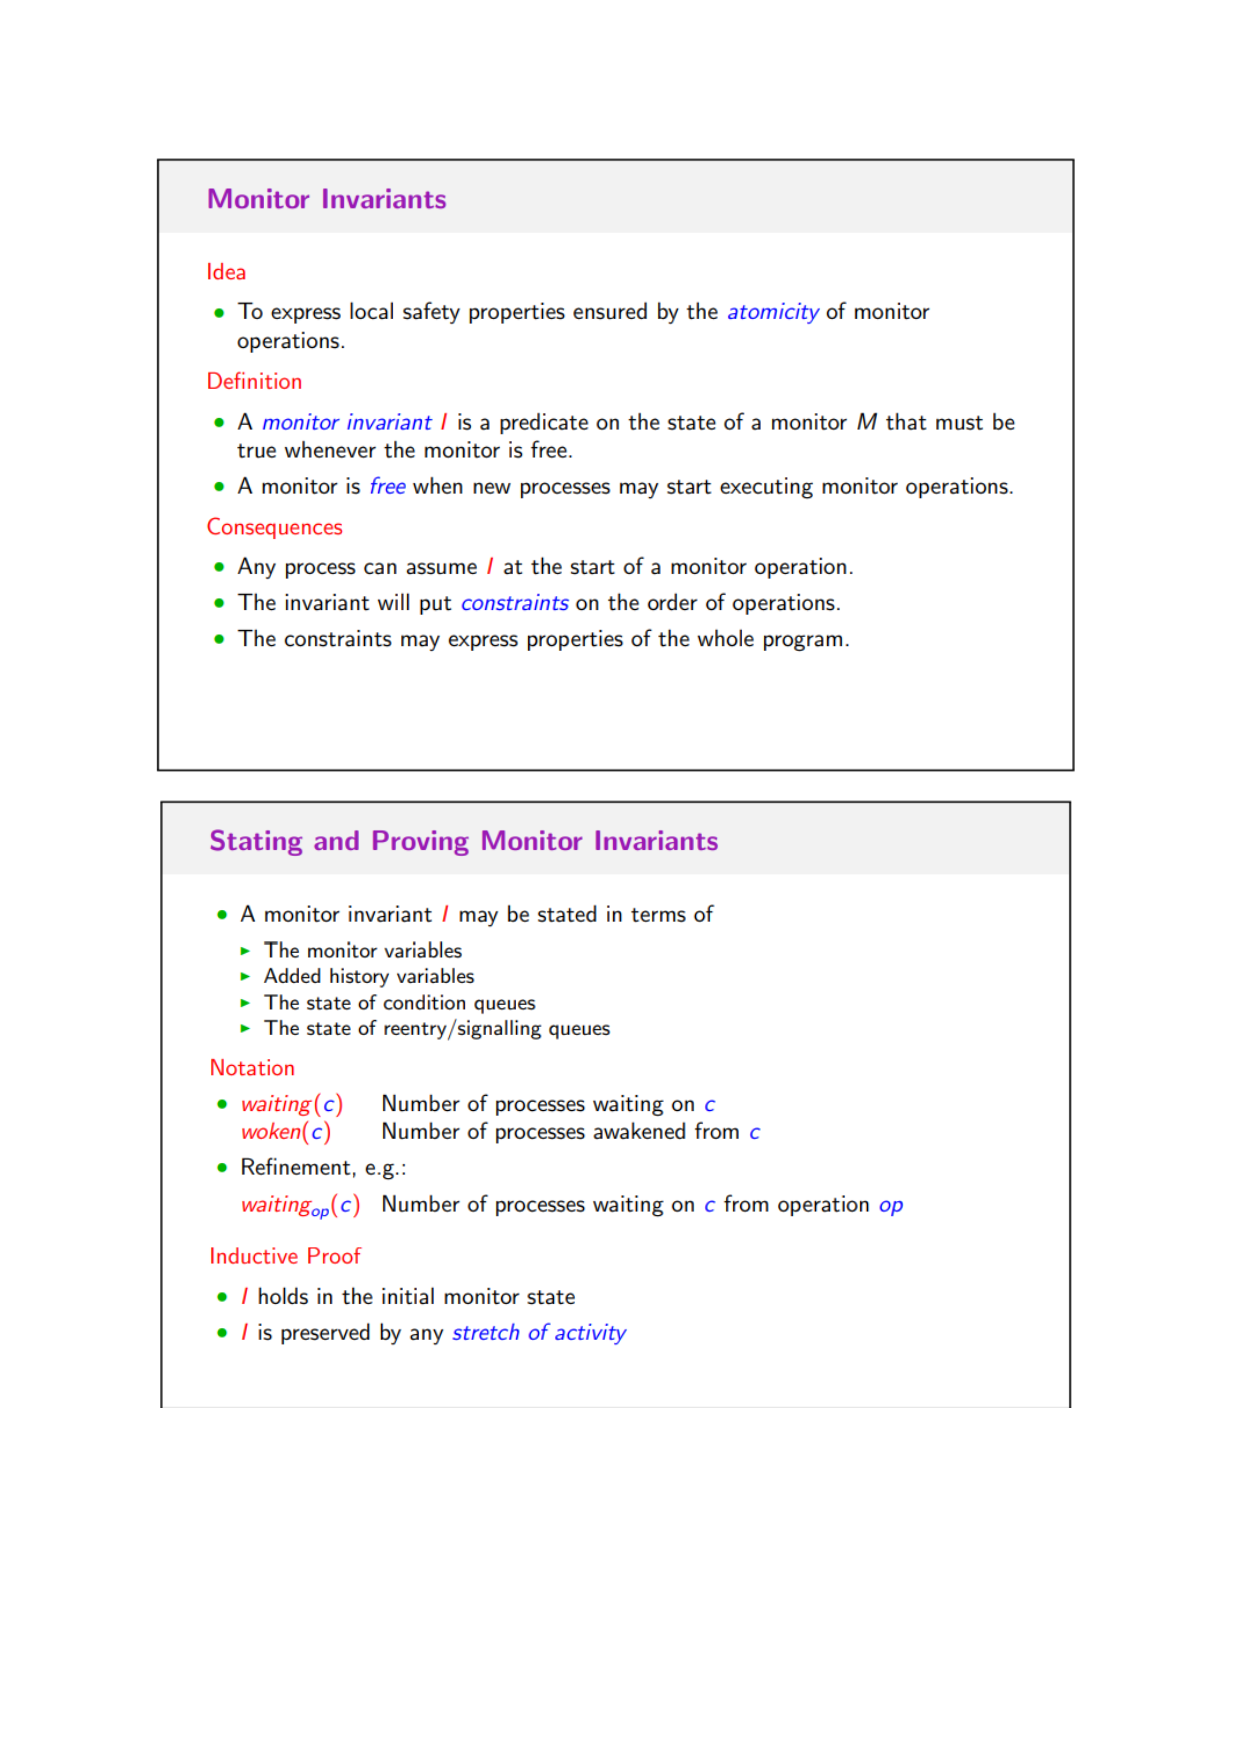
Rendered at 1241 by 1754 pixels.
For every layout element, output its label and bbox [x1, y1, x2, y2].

picture [150, 797, 1091, 1408]
picture [150, 150, 1091, 779]
